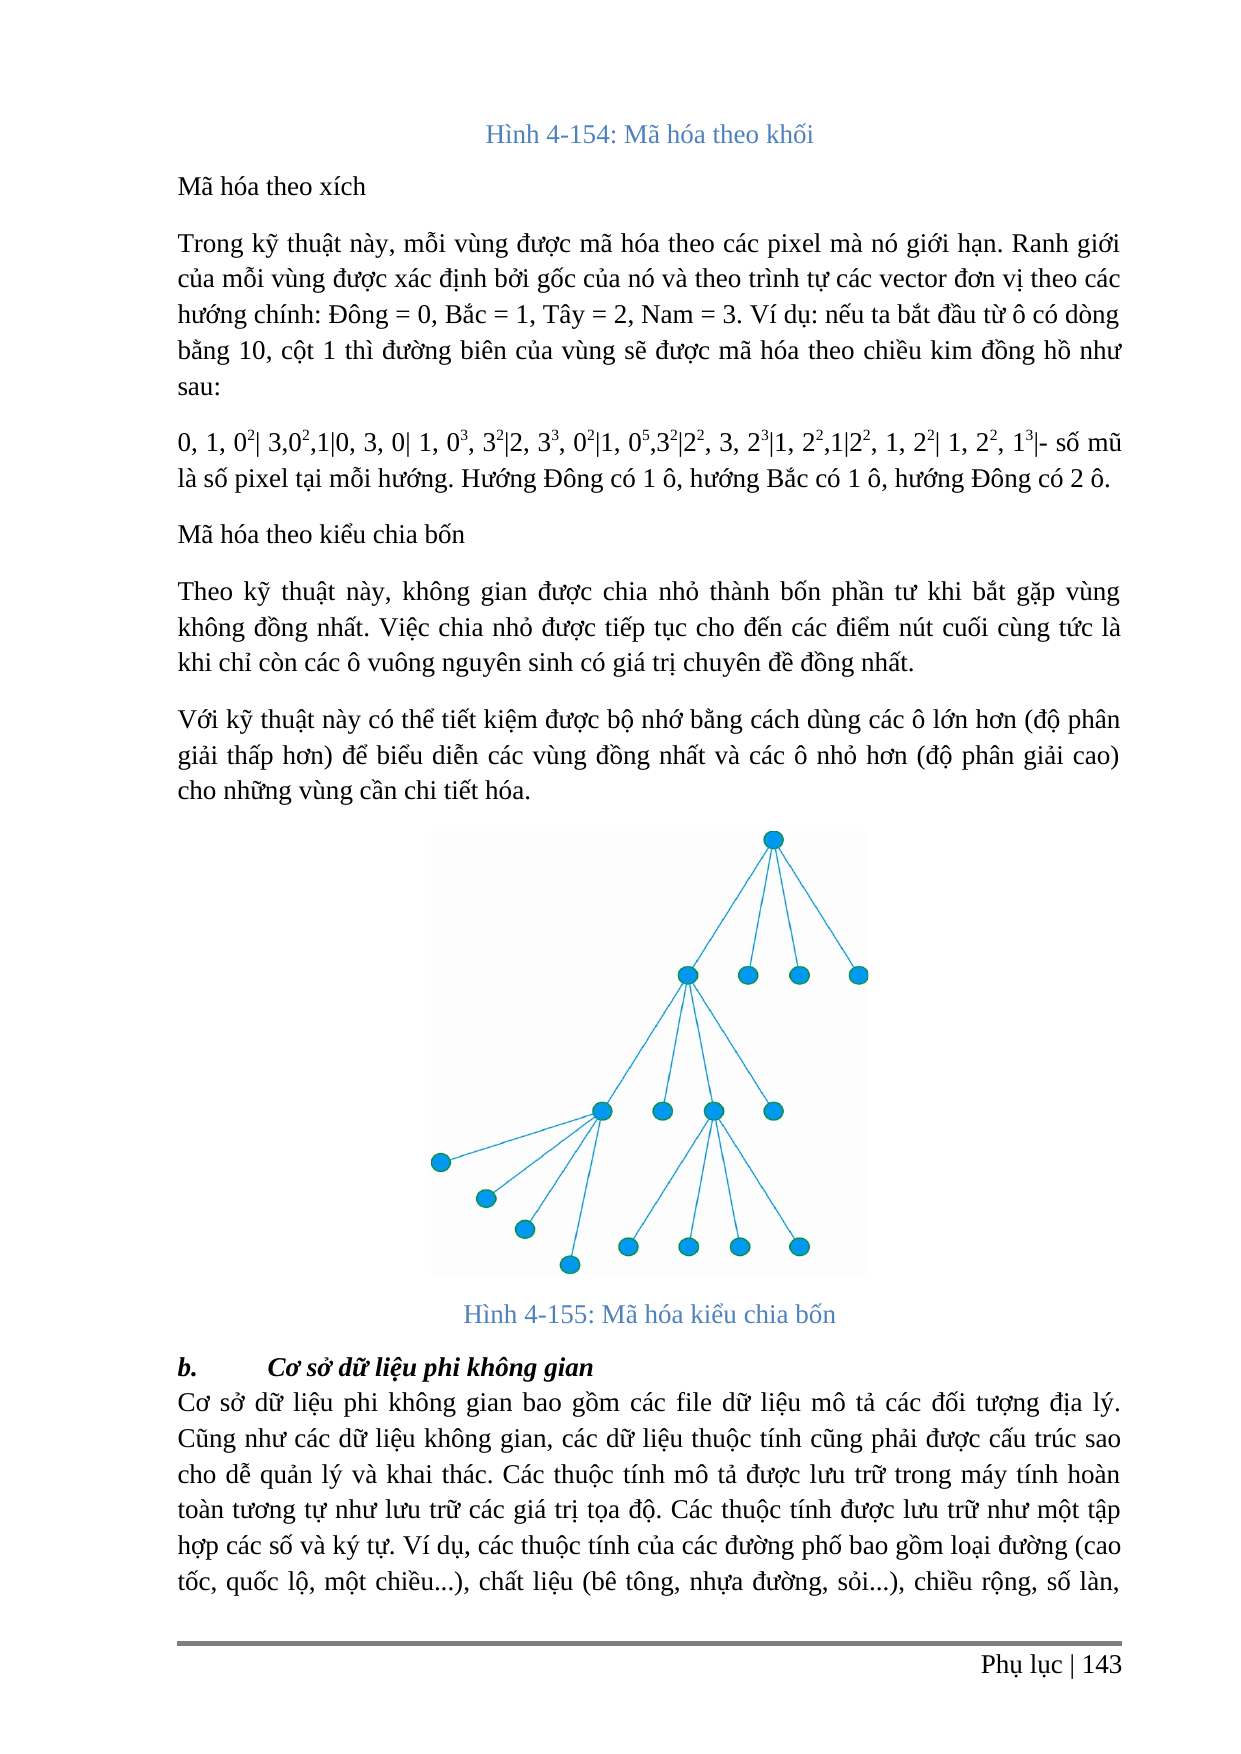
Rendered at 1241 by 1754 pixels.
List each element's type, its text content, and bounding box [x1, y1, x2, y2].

text Mã hóa theo kiểu chia bốn [177, 518, 1122, 549]
picture [768, 834, 779, 845]
subtitle Cơ sở dữ liệu phi không gian [177, 1351, 1122, 1382]
text Theo kỹ thuật này, không gian được chia nhỏ thành bốn phần tư khi bắt gặp vùng không đồng nhất. Việc chia nhỏ được tiếp tục cho đến các điểm nút cuối cùng tức là khi chỉ còn các ô vuông nguyên sinh có giá trị chuyên đề đồng nhất. [177, 575, 1122, 678]
text Mã hóa theo xích [177, 170, 1122, 201]
text Với kỹ thuật này có thể tiết kiệm được bộ nhớ bằng cách dùng các ô lớn hơn (độ phân giải thấp hơn) để biểu diễn các vùng đồng nhất và các ô nhỏ hơn (độ phân giải cao) cho những vùng cần chi tiết hóa. [177, 703, 1122, 806]
picture [431, 831, 869, 1274]
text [177, 1386, 1122, 1596]
text 0, 1, 02| 3,02,1|0, 3, 0| 1, 03, 32|2, 33, 02|1, 05,32|22, 3, 23|1, 22,1|22, 1, 22| 1, 22, 13|- số mũ là số pixel tại mỗi hướng. Hướng Đông có 1 ô, hướng Bắc có 1 ô, hướng Đông có 2 ô. [177, 426, 1122, 493]
text Trong kỹ thuật này, mỗi vùng được mã hóa theo các pixel mà nó giới hạn. Ranh giới của mỗi vùng được xác định bởi gốc của nó và theo trình tự các vector đơn vị theo các hướng chính: Đông = 0, Bắc = 1, Tây = 2, Nam = 3. Ví dụ: nếu ta bắt đầu từ ô có dòng bằng 10, cột 1 thì đường biên của vùng sẽ được mã hóa theo chiều kim đồng hồ như sau: [177, 227, 1122, 401]
